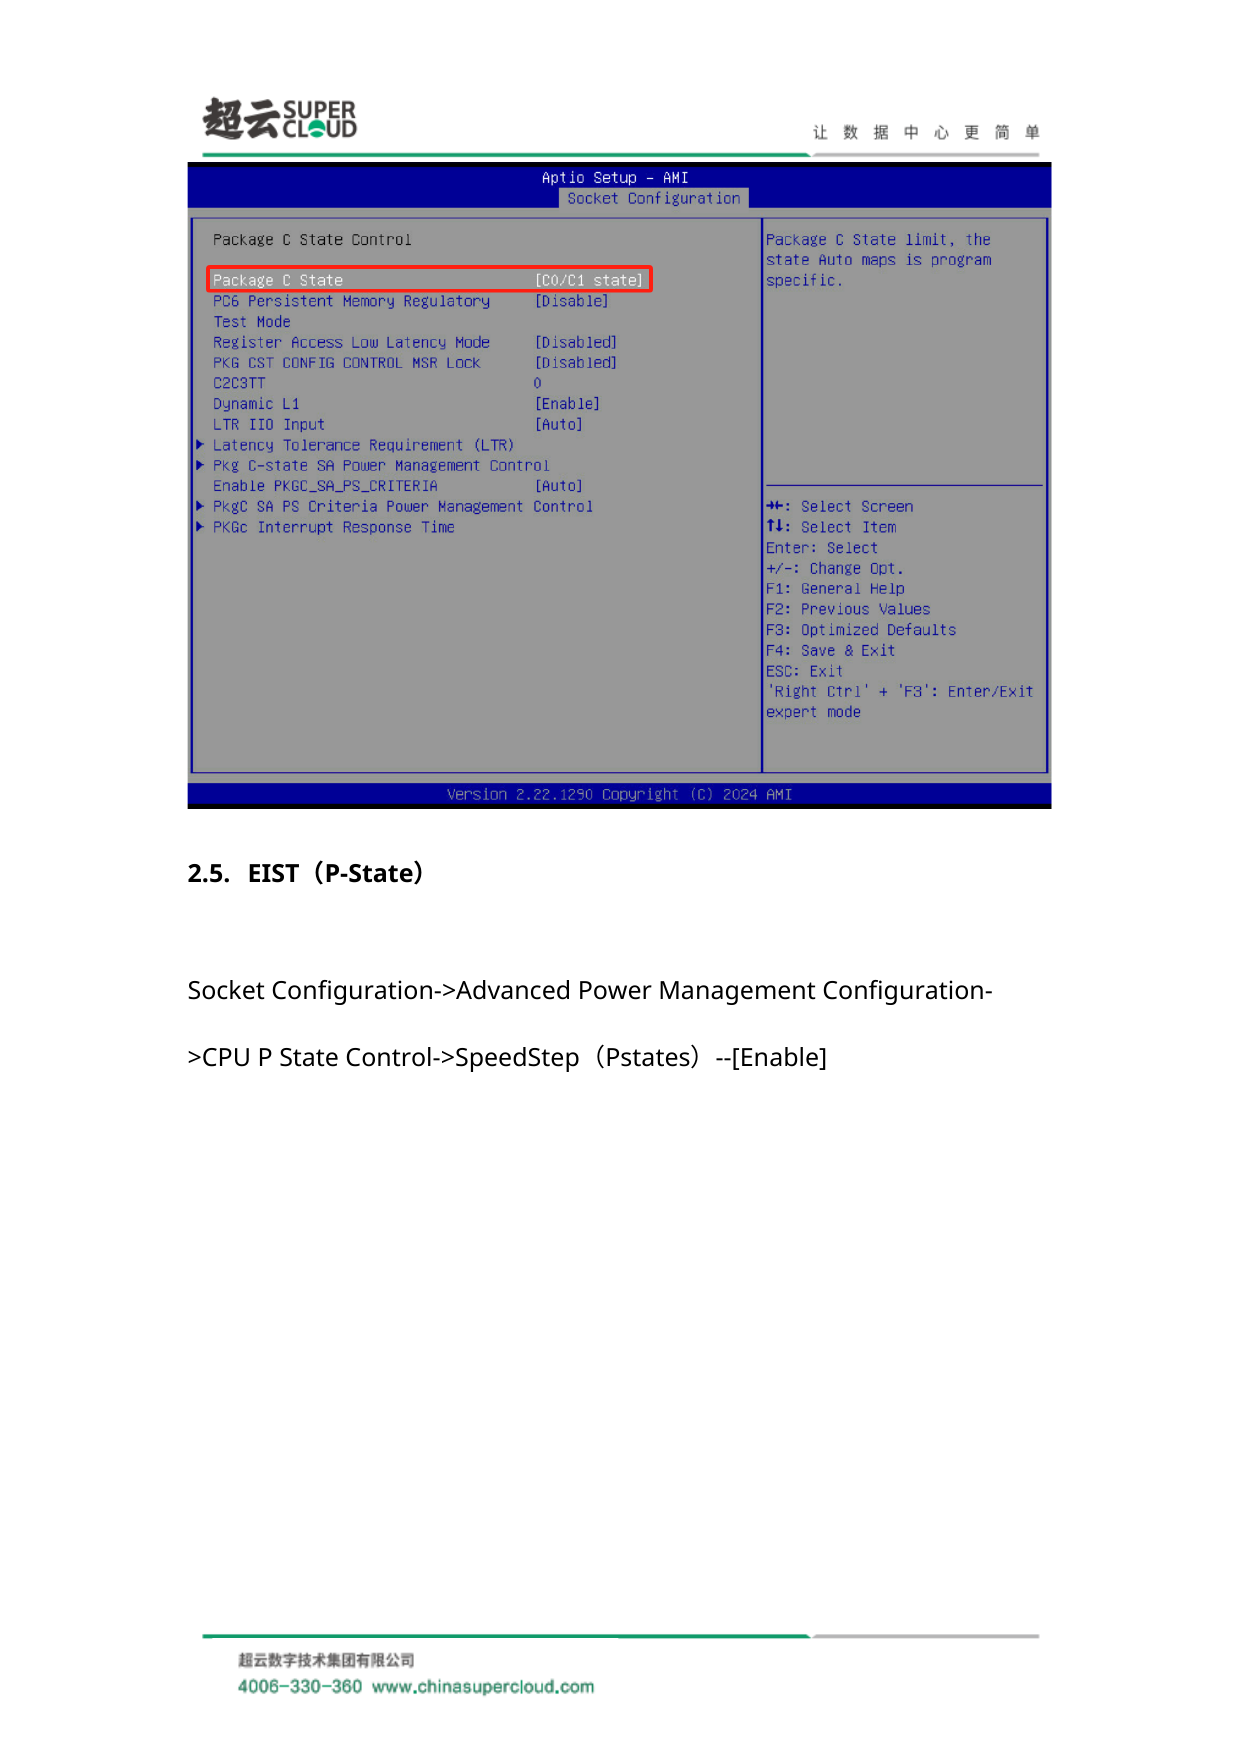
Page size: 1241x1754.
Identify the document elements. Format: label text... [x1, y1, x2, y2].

picture [187, 162, 1052, 809]
text Socket Configuration->Advanced Power Management Configuration->CPU P State Control->SpeedStep（Pstates）--[Enable] [187, 958, 1053, 1088]
subtitle EIST（P-State） [187, 839, 1053, 904]
